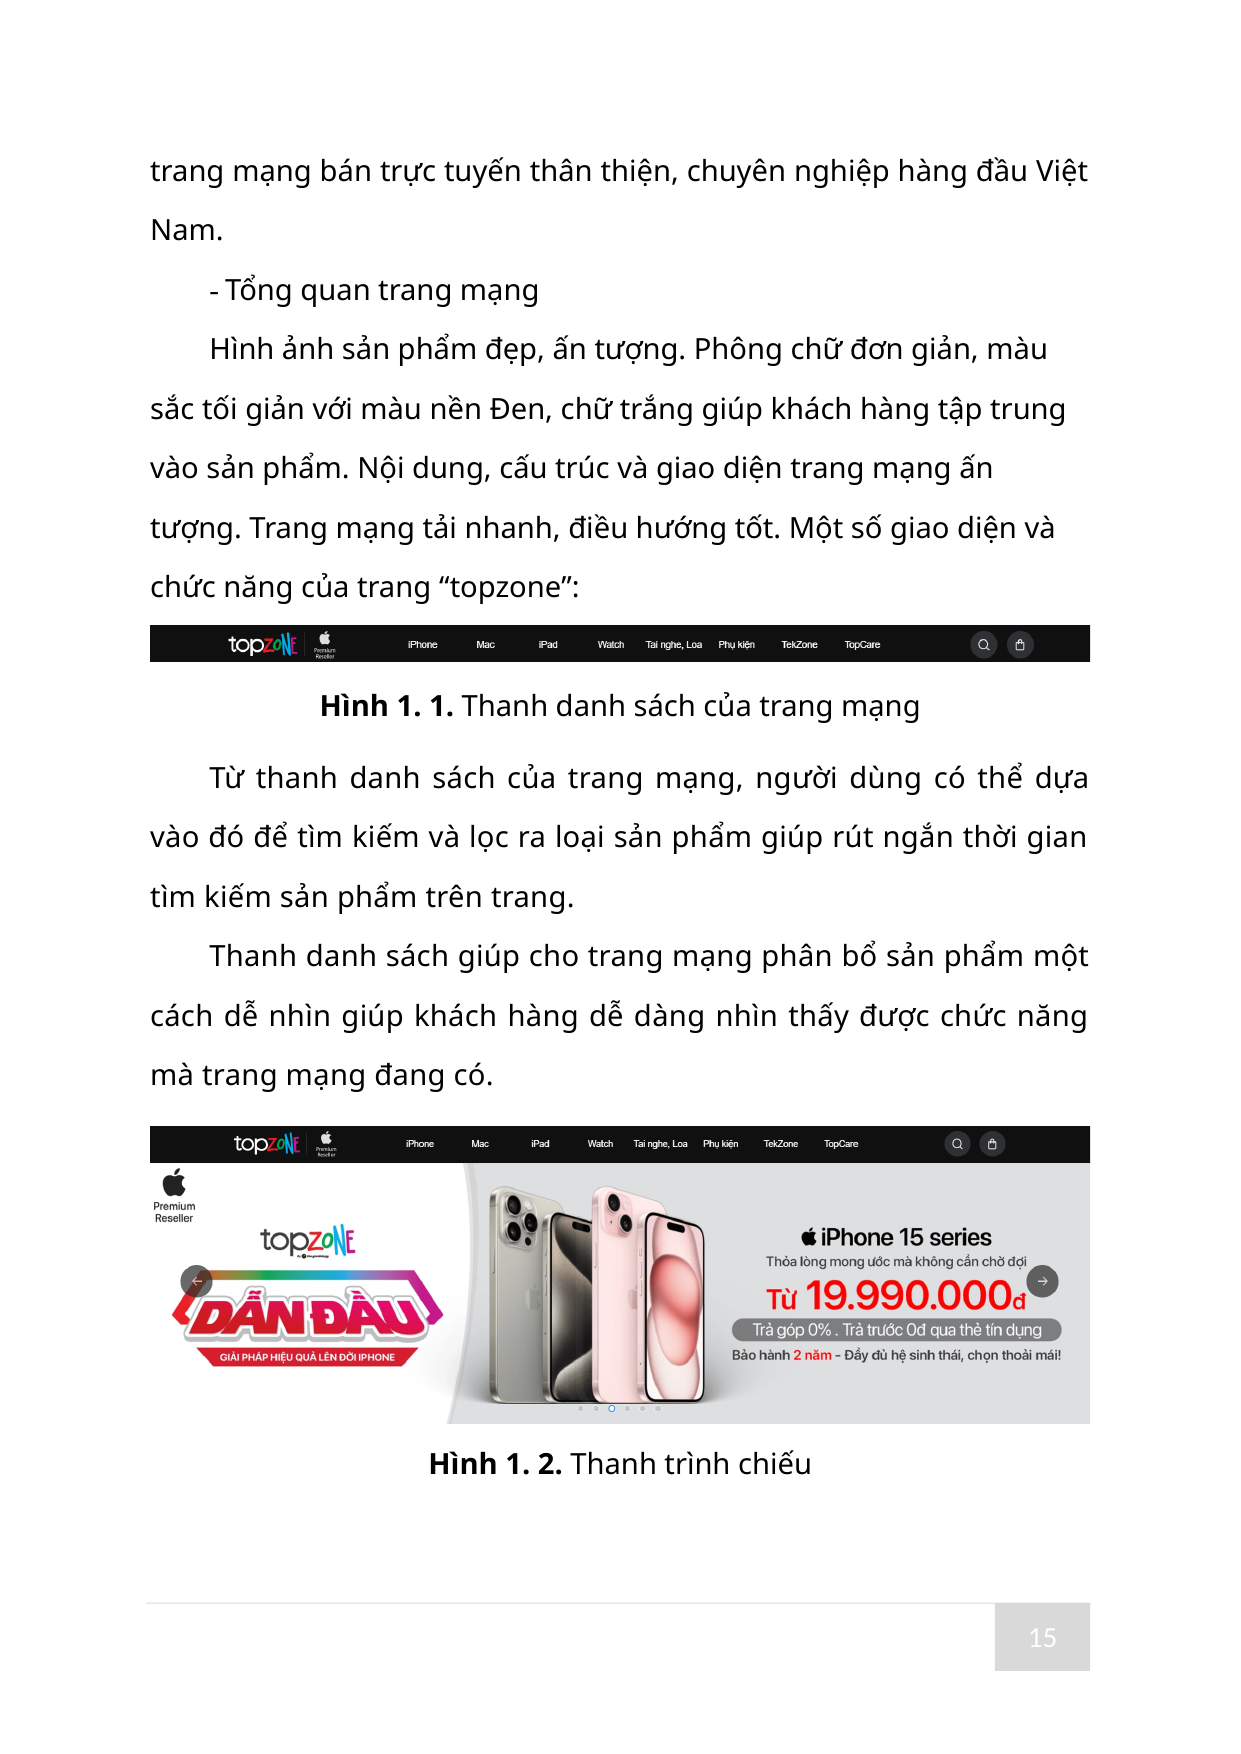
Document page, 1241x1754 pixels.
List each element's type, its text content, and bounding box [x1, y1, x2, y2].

text Hình 1. 1. Thanh danh sách của trang mạng [150, 685, 1090, 725]
list Hình ảnh sản phẩm đẹp, ấn tượng. Phông chữ đơn giản, màu sắc tối giản với màu nền Đen, chữ trắng giúp khách hàng tập trung vào sản phẩm. Nội dung, cấu trúc và giao diện trang mạng ấn tượng. Trang mạng tải nhanh, điều hướng tốt. Một số giao diện và chức năng của trang “topzone”: [150, 328, 1090, 606]
text Thanh danh sách giúp cho trang mạng phân bổ sản phẩm một cách dễ nhìn giúp khách hàng dễ dàng nhìn thấy được chức năng mà trang mạng đang có. [150, 1035, 1090, 1094]
picture [150, 625, 1091, 662]
list Tổng quan trang mạng [150, 269, 1090, 309]
text Từ thanh danh sách của trang mạng, người dùng có thể dựa vào đó để tìm kiếm và lọc ra loại sản phẩm giúp rút ngắn thời gian tìm kiếm sản phẩm trên trang. [150, 856, 1090, 916]
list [150, 190, 1090, 249]
text Thanh danh sách giúp cho trang mạng phân bổ sản phẩm một cách dễ nhìn giúp khách hàng dễ dàng nhìn thấy được chức năng mà trang mạng đang có. [150, 936, 1090, 995]
picture [150, 1126, 1091, 1424]
text Hình 1. 2. Thanh trình chiếu [150, 1443, 1090, 1483]
text Từ thanh danh sách của trang mạng, người dùng có thể dựa vào đó để tìm kiếm và lọc ra loại sản phẩm giúp rút ngắn thời gian tìm kiếm sản phẩm trên trang. [150, 757, 1090, 817]
